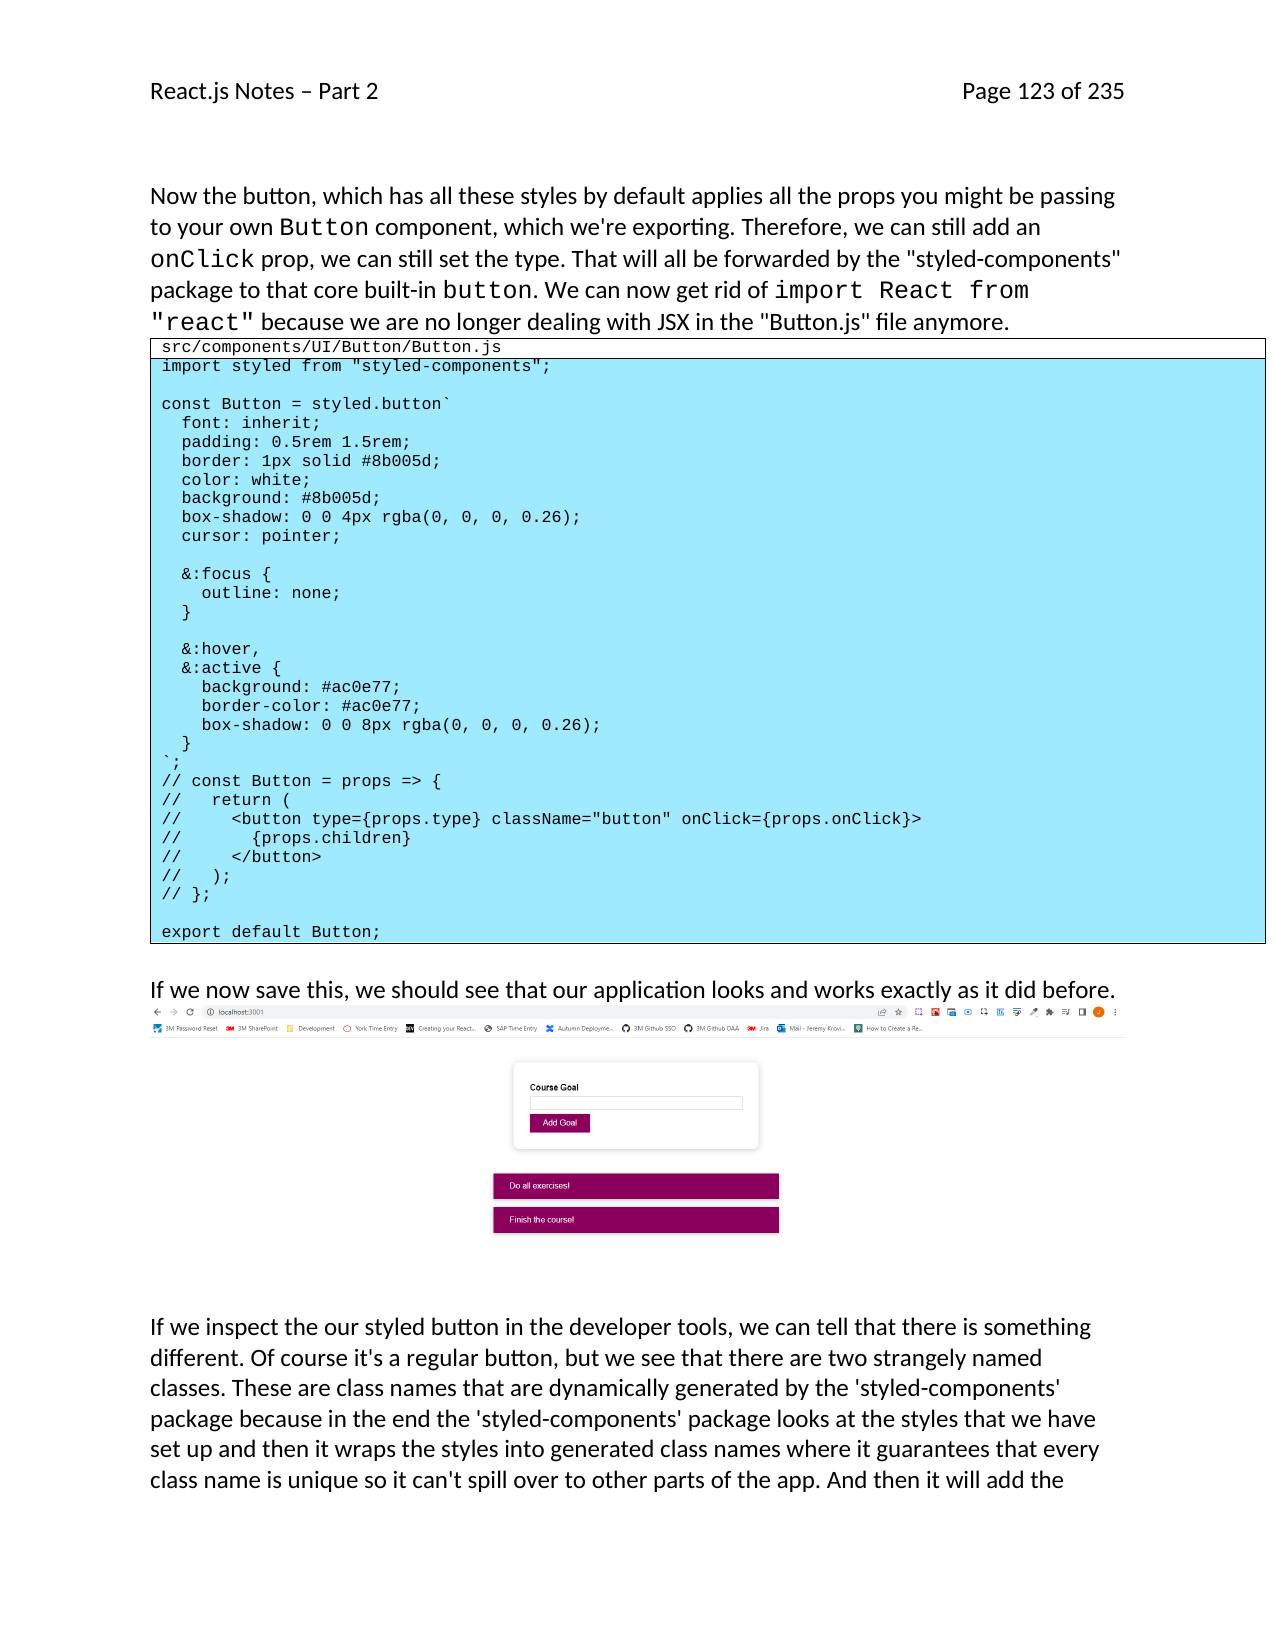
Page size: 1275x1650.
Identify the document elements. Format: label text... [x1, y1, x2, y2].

table_header src/components/UI/Button/Button.js [151, 339, 1265, 357]
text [150, 1311, 1125, 1494]
text If we now save this, we should see that our application looks and works exactly as it did before. [150, 974, 1125, 1004]
table_cell import styled from "styled-components"; const Button = styled.button` font: inherit; padding: 0.5rem 1.5rem; border: 1px solid #8b005d; color: white; background: #8b005d; box-shadow: 0 0 4px rgba(0, 0, 0, 0.26); cursor: pointer; &:focus { outline: none; } &:hover, &:active { background: #ac0e77; border-color: #ac0e77; box-shadow: 0 0 8px rgba(0, 0, 0, 0.26); } `; // const Button = props => { // return ( // <button type={props.type} className="button" onClick={props.onClick}> // {props.children} // </button> // ); // }; export default Button; [151, 359, 1265, 942]
picture [150, 1004, 1125, 1251]
text Now the button, which has all these styles by default applies all the props you might be passing to your own Button component, which we're exporting. Therefore, we can still add an onClick prop, we can still set the type. That will all be forwarded by the "styled-components" package to that core built-in button. We can now get rid of import React from "react" because we are no longer dealing with JSX in the "Button.js" file anymore. [150, 181, 1125, 338]
